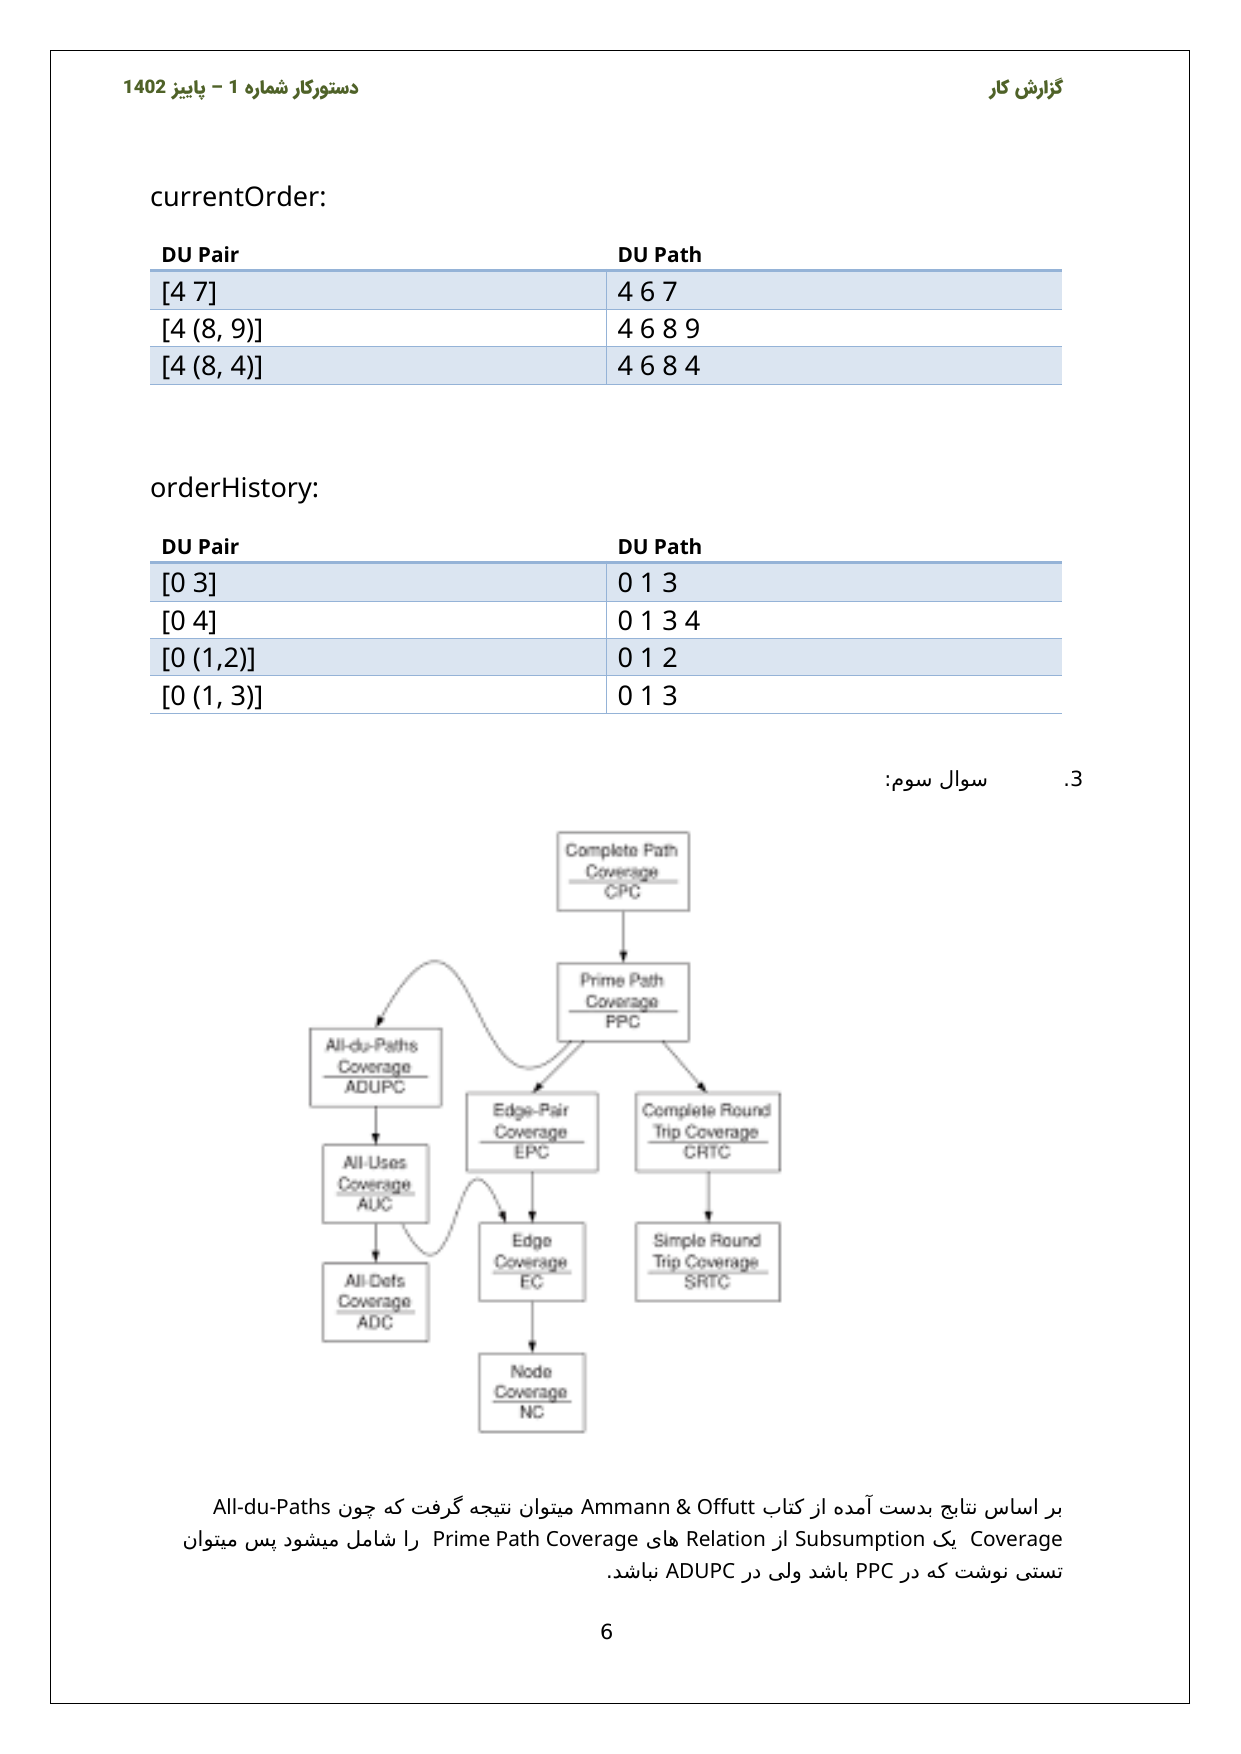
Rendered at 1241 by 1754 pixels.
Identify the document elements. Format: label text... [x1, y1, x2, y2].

table_cell 0 1 3 4 [607, 602, 1062, 638]
table_cell [4 (8, 4)] [150, 347, 606, 384]
table_cell 0 1 3 [607, 676, 1062, 713]
table_cell 0 1 2 [607, 639, 1062, 675]
text بر اساس نتابج بدست آمده از کتاب Ammann & Offutt میتوان نتیجه گرفت که چون All-du-Paths Coverage یک Subsumption از Relation های Prime Path Coverage را شامل میشود پس میتوان تستی نوشت که در PPC باشد ولی در ADUPC نباشد. [150, 1492, 1063, 1585]
table_header DU Pair [150, 240, 606, 269]
table_cell [0 (1, 3)] [150, 676, 606, 713]
table_cell [0 3] [150, 564, 606, 601]
table_cell 0 1 3 [607, 564, 1062, 601]
table_cell 4 6 7 [607, 272, 1062, 309]
table_cell [4 7] [150, 272, 606, 309]
table_cell [0 (1,2)] [150, 639, 606, 675]
table_cell 4 6 8 9 [607, 310, 1062, 346]
text currentOrder: [150, 177, 1063, 214]
table_cell [4 (8, 9)] [150, 310, 606, 346]
picture [277, 827, 802, 1439]
table_cell 4 6 8 4 [607, 347, 1062, 384]
table_cell [0 4] [150, 602, 606, 638]
text orderHistory: [150, 469, 1063, 506]
table_header DU Path [606, 240, 1062, 269]
table_header DU Pair [150, 532, 606, 561]
table_header DU Path [606, 532, 1062, 561]
list سوال سوم: [150, 767, 1063, 791]
